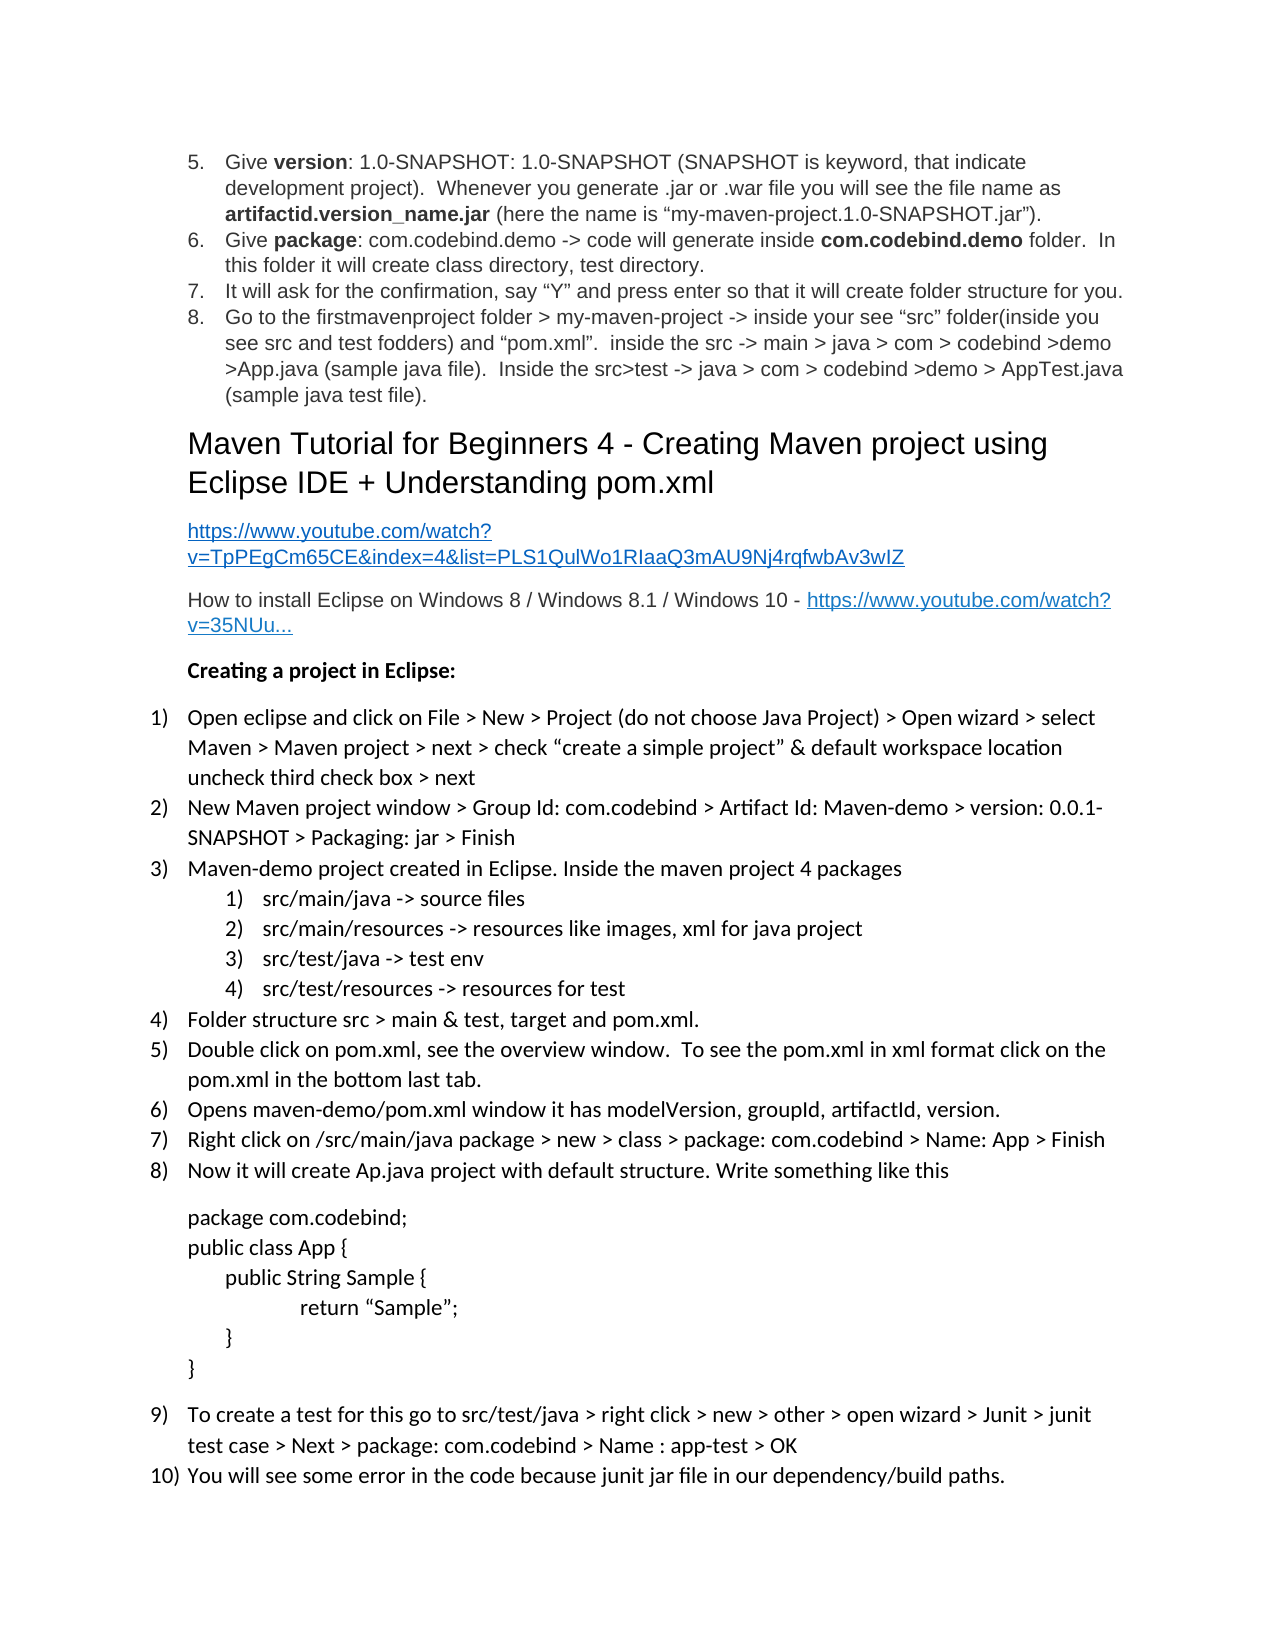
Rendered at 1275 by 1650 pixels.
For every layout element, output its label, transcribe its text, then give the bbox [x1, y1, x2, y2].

text Creating a project in Eclipse: [187, 656, 1125, 684]
list Folder structure src > main & test, target and pom.xml. [150, 1005, 1125, 1033]
text Maven Tutorial for Beginners 4 - Creating Maven project using Eclipse IDE + Understanding pom.xml [187, 425, 1125, 500]
text } [187, 1323, 1125, 1352]
text public class App { [187, 1233, 1125, 1261]
list New Maven project window > Group Id: com.codebind > Artifact Id: Maven-demo > version: 0.0.1-SNAPSHOT > Packaging: jar > Finish [150, 793, 1125, 852]
list Go to the firstmavenproject folder > my-maven-project -> inside your see “src” folder(inside you see src and test fodders) and “pom.xml”. inside the src -> main > java > com > codebind >demo >App.java (sample java file). Inside the src>test -> java > com > codebind >demo > AppTest.java (sample java test file). [187, 305, 1125, 406]
list Now it will create Ap.java project with default structure. Write something like this [150, 1156, 1125, 1184]
text return “Sample”; [187, 1293, 1125, 1321]
list Give version: 1.0-SNAPSHOT: 1.0-SNAPSHOT (SNAPSHOT is keyword, that indicate development project). Whenever you generate .jar or .war file you will see the file name as artifactid.version_name.jar (here the name is “my-maven-project.1.0-SNAPSHOT.jar”). [187, 150, 1125, 226]
list Opens maven-demo/pom.xml window it has modelVersion, groupId, artifactId, version. [150, 1095, 1125, 1123]
text How to install Eclipse on Windows 8 / Windows 8.1 / Windows 10 - https://www.youtube.com/watch?v=35NUu... [187, 587, 1125, 637]
text https://www.youtube.com/watch?v=TpPEgCm65CE&index=4&list=PLS1QulWo1RIaaQ3mAU9Nj4rqfwbAv3wIZ [187, 519, 1125, 569]
list Maven-demo project created in Eclipse. Inside the maven project 4 packages [150, 854, 1125, 882]
list Right click on /src/main/java package > new > class > package: com.codebind > Name: App > Finish [150, 1126, 1125, 1154]
list src/main/resources -> resources like images, xml for java project [225, 914, 1125, 942]
list You will see some error in the code because junit jar file in our dependency/build paths. [150, 1461, 1125, 1489]
text package com.codebind; [187, 1203, 1125, 1231]
list Give package: com.codebind.demo -> code will generate inside com.codebind.demo folder. In this folder it will create class directory, test directory. [187, 227, 1125, 277]
text } [187, 1354, 1125, 1382]
text public String Sample { [187, 1263, 1125, 1291]
list To create a test for this go to src/test/java > right click > new > other > open wizard > Junit > junit test case > Next > package: com.codebind > Name : app-test > OK [150, 1401, 1125, 1459]
list src/test/resources -> resources for test [225, 974, 1125, 1003]
list src/test/java -> test env [225, 944, 1125, 972]
list Open eclipse and click on File > New > Project (do not choose Java Project) > Open wizard > select Maven > Maven project > next > check “create a simple project” & default workspace location uncheck third check box > next [150, 703, 1125, 791]
list Double click on pom.xml, see the overview window. To see the pom.xml in xml format click on the pom.xml in the bottom last tab. [150, 1035, 1125, 1093]
list src/main/java -> source files [225, 884, 1125, 912]
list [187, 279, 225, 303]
